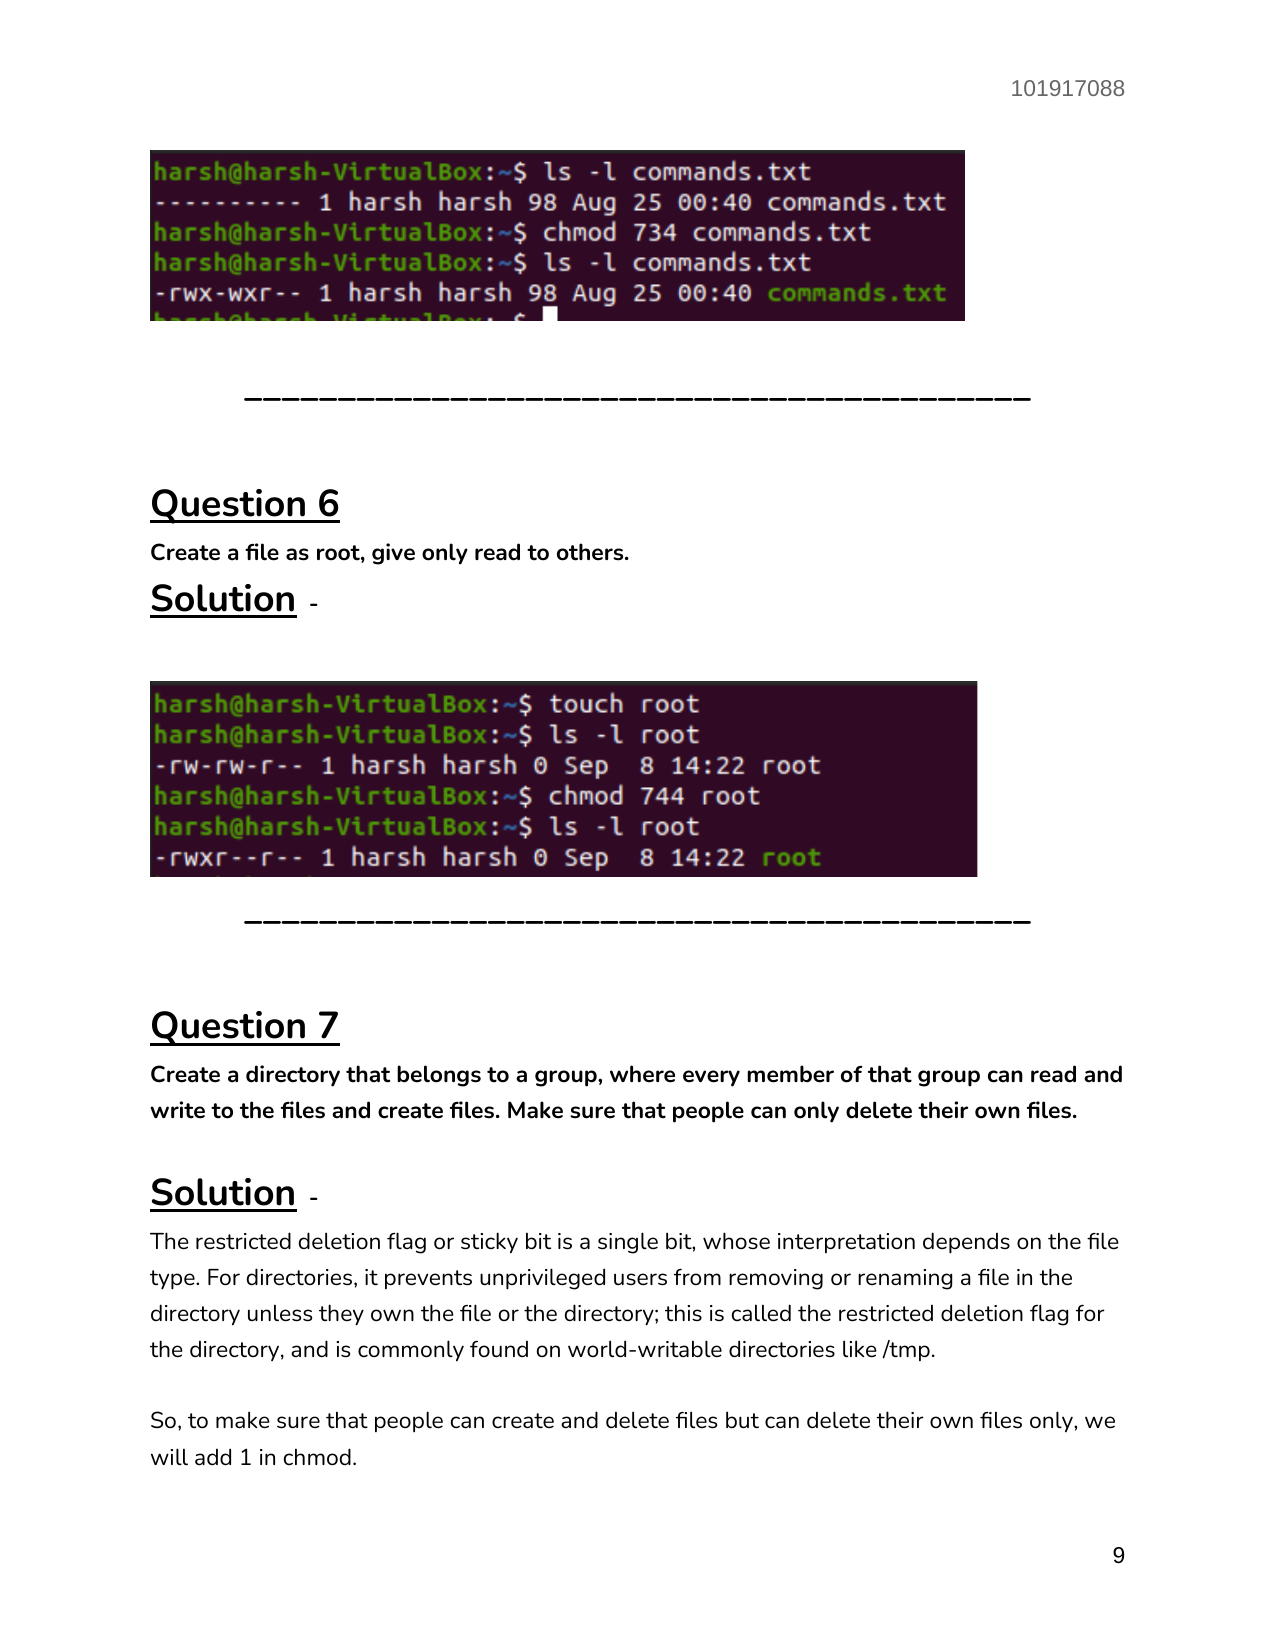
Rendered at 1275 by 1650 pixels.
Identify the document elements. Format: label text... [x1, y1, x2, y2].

text Question 6 [150, 478, 1125, 529]
text Solution - [150, 573, 1125, 624]
text The restricted deletion flag or sticky bit is a single bit, whose interpretation depends on the file type. For directories, it prevents unprivileged users from removing or renaming a file in the directory unless they own the file or the directory; this is called the restricted deletion flag for the directory, and is commonly found on world-writable directories like /tmp. [150, 1226, 1125, 1365]
picture [150, 681, 978, 877]
text Create a directory that belongs to a group, where every member of that group can read and [150, 1059, 1125, 1091]
text __________________________________________ [150, 883, 1125, 934]
text __________________________________________ [150, 361, 1125, 412]
text Create a file as root, give only read to others. [150, 537, 1125, 568]
text So, to make sure that people can create and delete files but can delete their own files only, we will add 1 in chmod. [150, 1406, 1125, 1473]
text Solution - [150, 1167, 1125, 1218]
text write to the files and create files. Make sure that people can only delete their own files. [150, 1095, 1125, 1127]
picture [150, 150, 965, 321]
text Question 7 [150, 1001, 1125, 1052]
